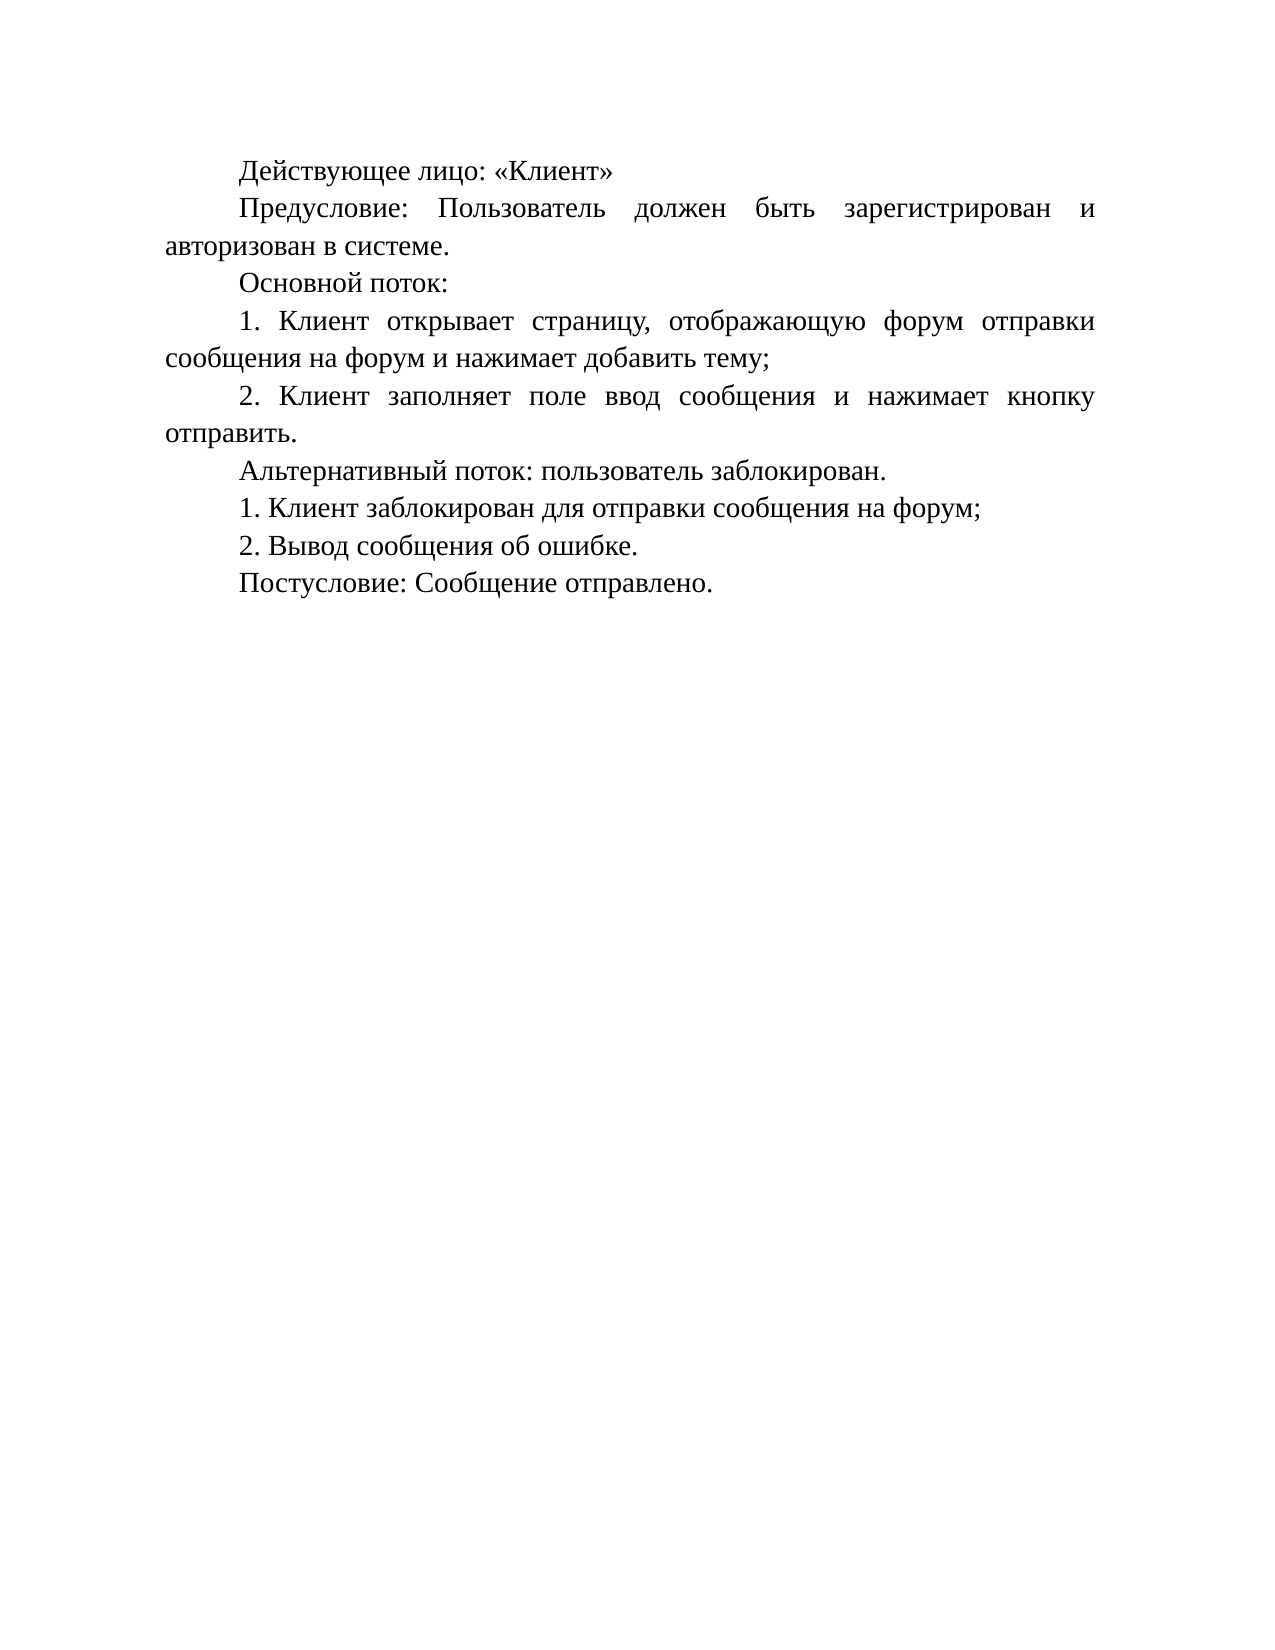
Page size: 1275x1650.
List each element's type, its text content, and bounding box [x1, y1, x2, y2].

text 2. Клиент заполняет поле ввод сообщения и нажимает кнопку отправить. [165, 375, 1096, 450]
text Альтернативный поток: пользователь заблокирован. [165, 450, 1096, 487]
text 1. Клиент открывает страницу, отображающую форум отправки сообщения на форум и нажимает добавить тему; [165, 300, 1096, 375]
text Постусловие: Сообщение отправлено. [165, 562, 1096, 600]
text Действующее лицо: «Клиент» [165, 150, 1096, 187]
text 1. Клиент заблокирован для отправки сообщения на форум; [165, 487, 1096, 525]
text 2. Вывод сообщения об ошибке. [165, 525, 1096, 562]
text Предусловие: Пользователь должен быть зарегистрирован и авторизован в системе. [165, 187, 1096, 262]
text Основной поток: [165, 262, 1096, 300]
